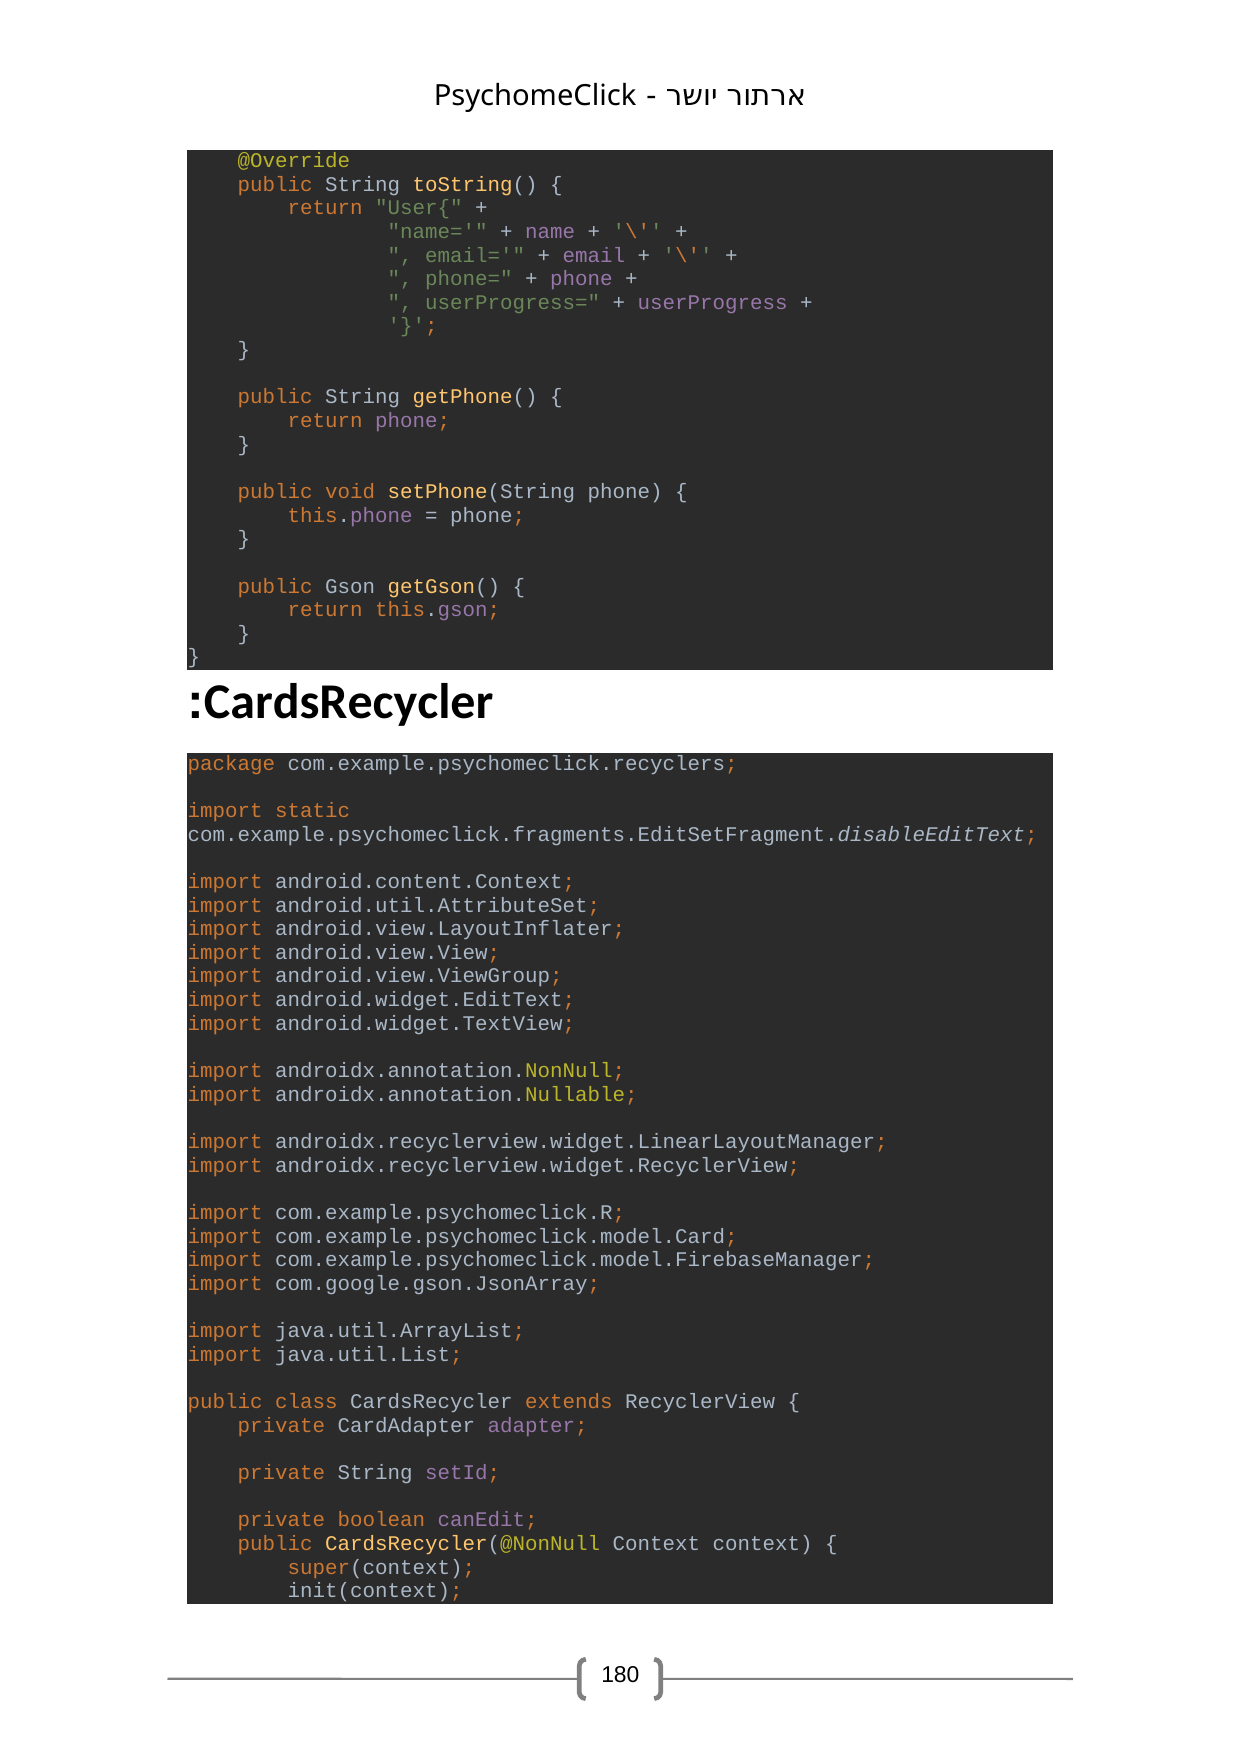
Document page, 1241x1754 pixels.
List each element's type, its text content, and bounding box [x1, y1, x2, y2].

text CardsRecycler: [187, 670, 1053, 731]
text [187, 753, 1053, 1604]
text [187, 150, 1053, 670]
